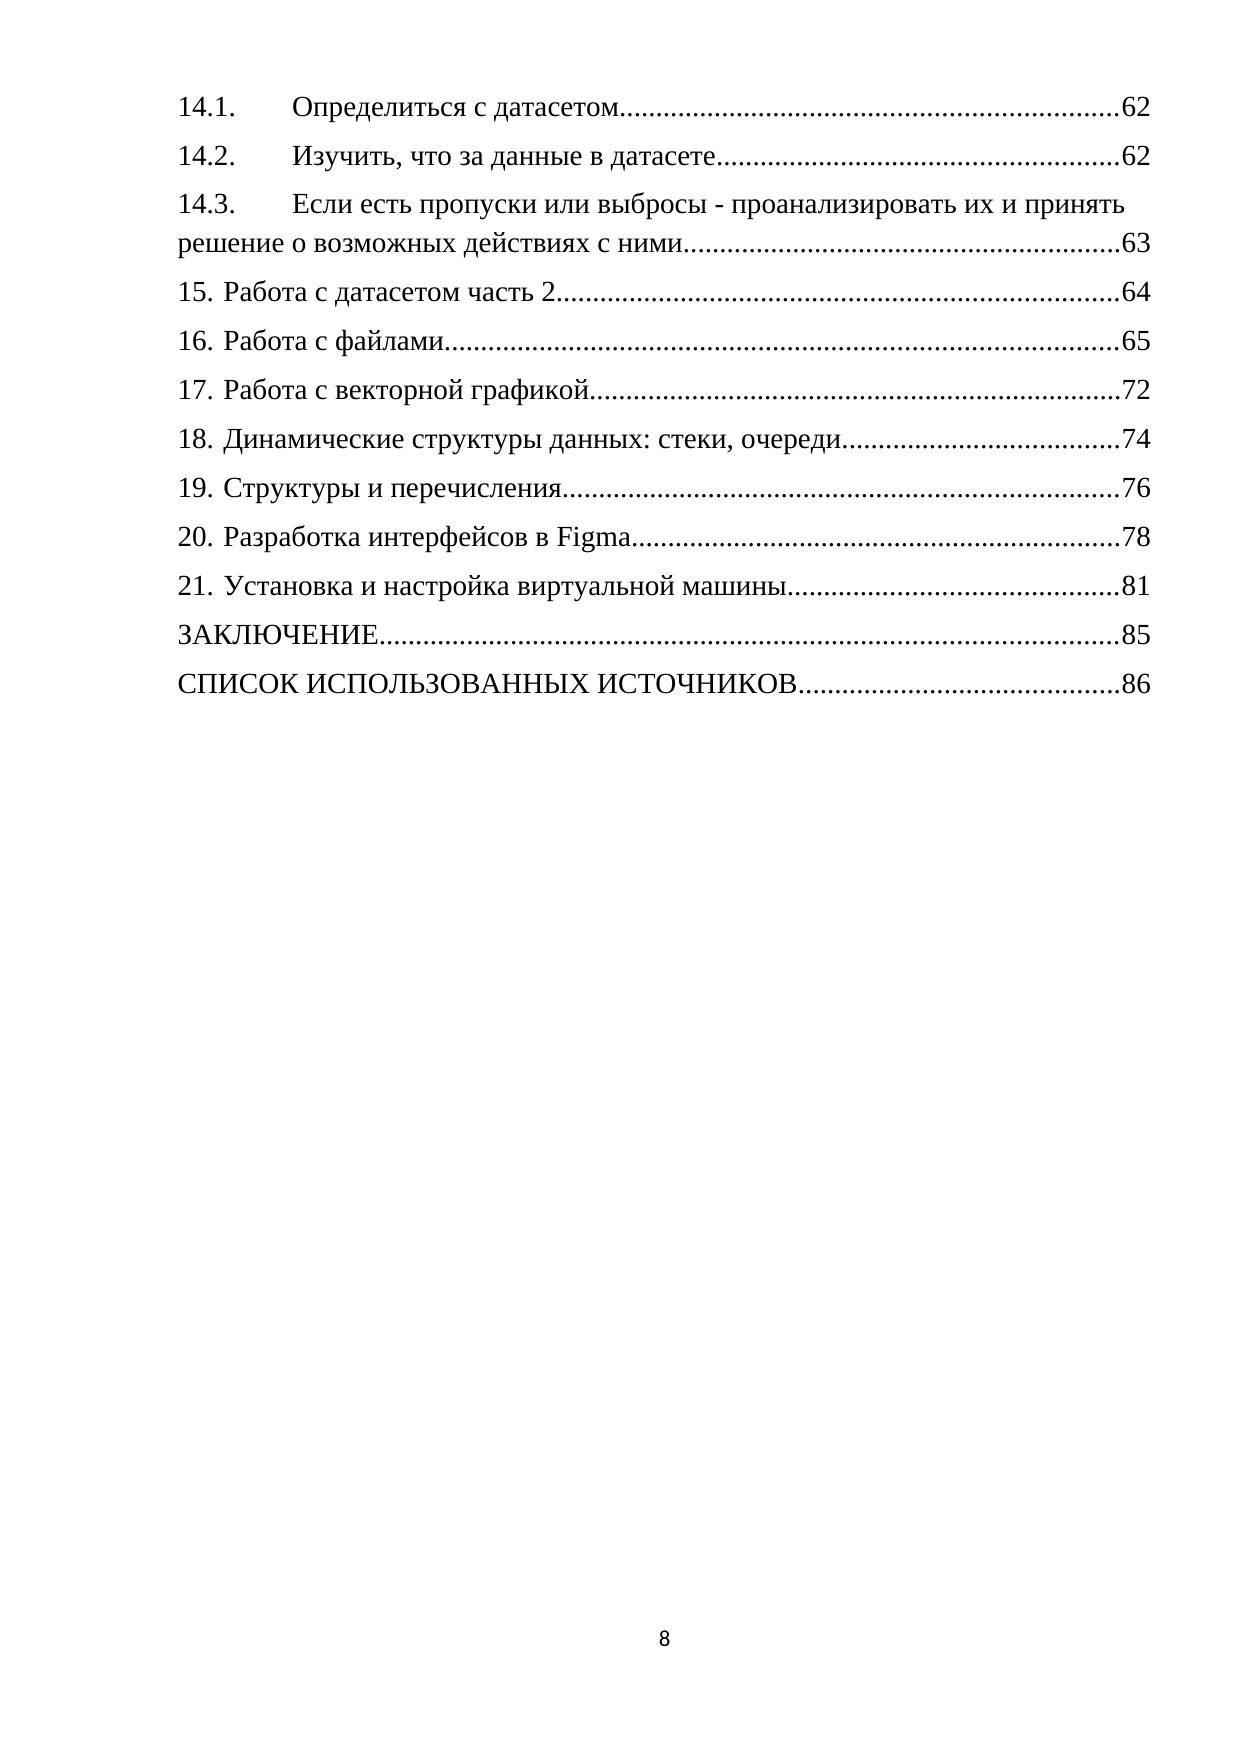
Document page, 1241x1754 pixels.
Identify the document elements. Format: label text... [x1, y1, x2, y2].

text 21. Установка и настройка виртуальной машины 81 [177, 568, 1152, 601]
text 14.1. Определиться с датасетом 62 [177, 89, 1152, 122]
text 15. Работа с датасетом часть 2 64 [177, 274, 1152, 308]
text 19. Структуры и перечисления 76 [177, 470, 1152, 503]
text 16. Работа с файлами 65 [177, 323, 1152, 357]
text 18. Динамические структуры данных: стеки, очереди 74 [177, 421, 1152, 454]
text 14.3. Если есть пропуски или выбросы - проанализировать их и принять решение о возможных действиях с ними. 63 [177, 187, 1152, 259]
text 17. Работа с векторной графикой 72 [177, 372, 1152, 406]
text СПИСОК ИСПОЛЬЗОВАННЫХ ИСТОЧНИКОВ 86 [177, 666, 1152, 699]
text Заключение 85 [177, 617, 1152, 650]
text 20. Разработка интерфейсов в Figma 78 [177, 519, 1152, 552]
text 14.2. Изучить, что за данные в датасете 62 [177, 138, 1152, 171]
